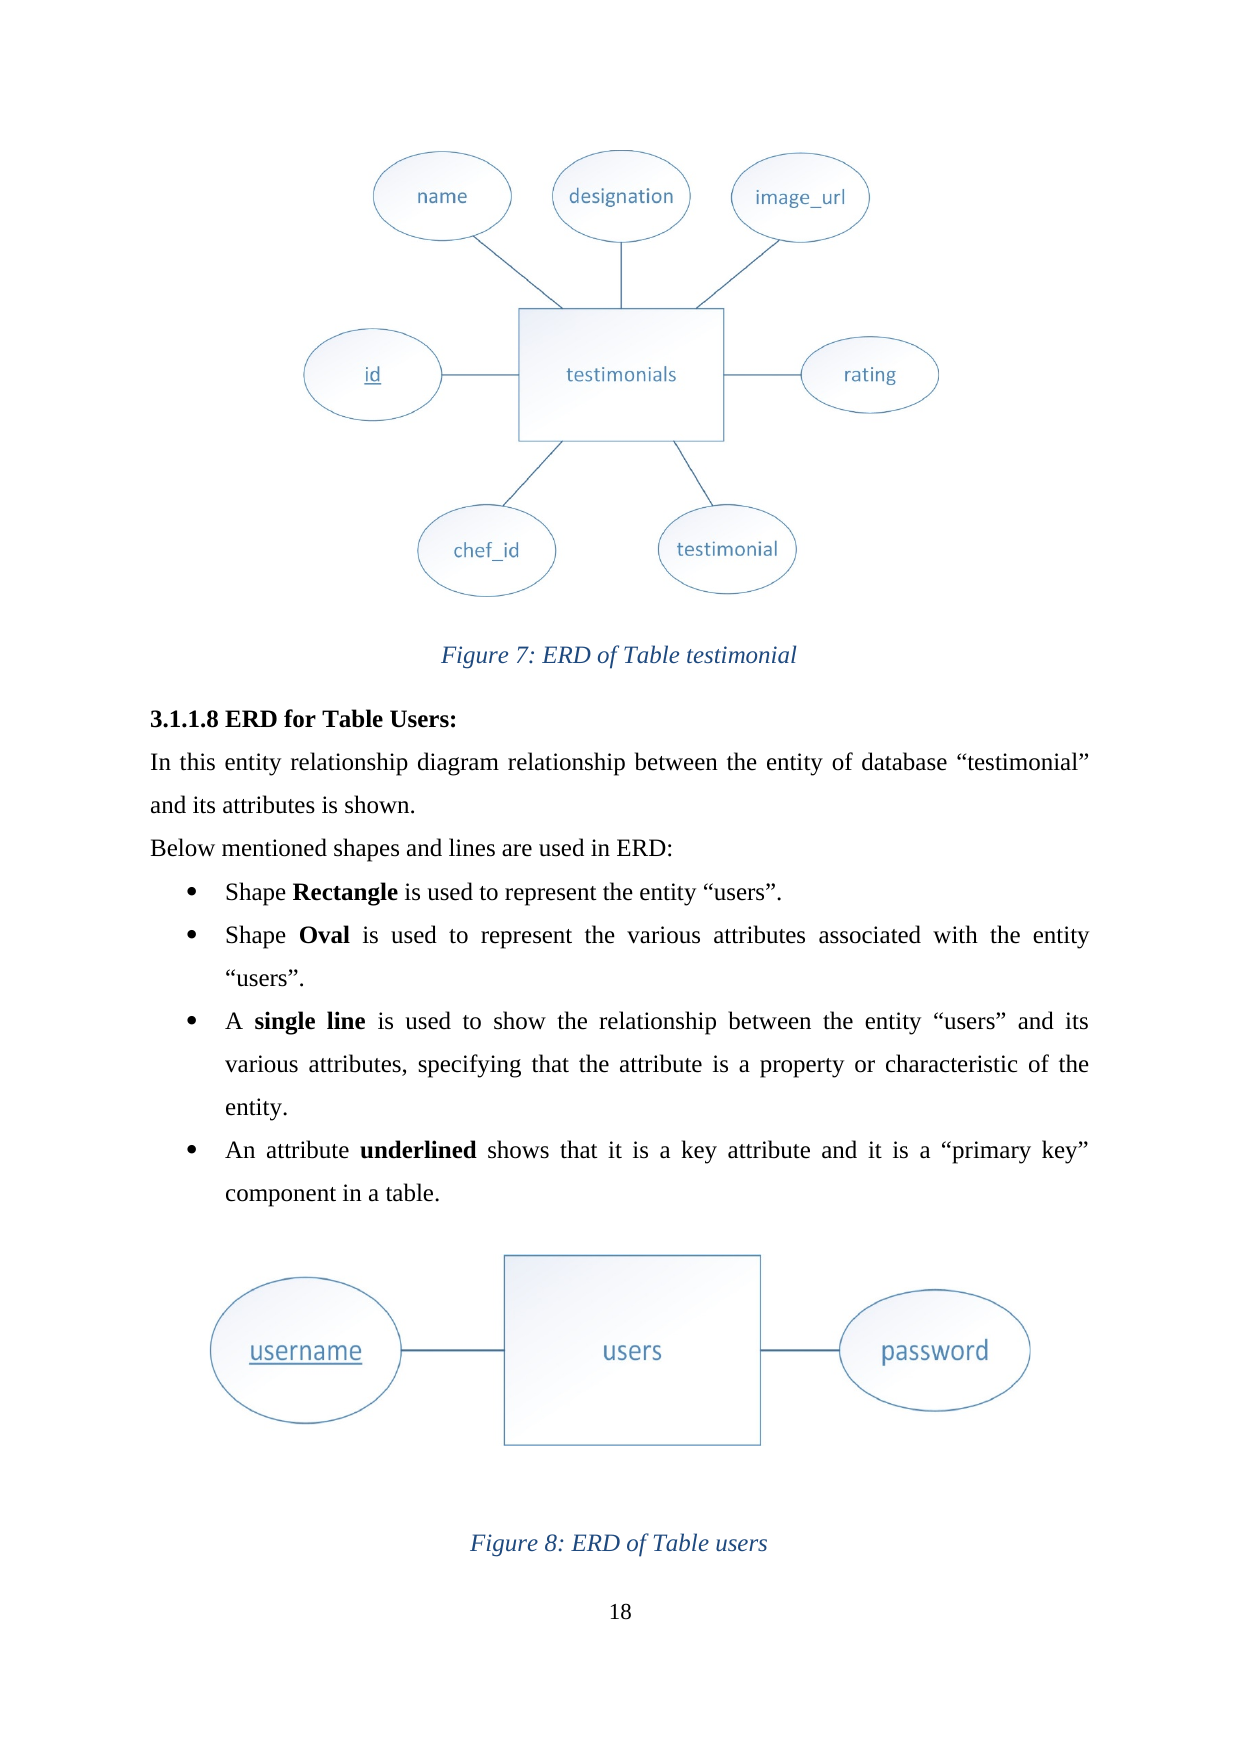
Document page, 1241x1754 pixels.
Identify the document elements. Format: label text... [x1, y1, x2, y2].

list Shape Rectangle is used to represent the entity “users”. [187, 877, 1090, 905]
text Below mentioned shapes and lines are used in ERD: [150, 833, 1090, 862]
list An attribute underlined shows that it is a key attribute and it is a “primary key” component in a table. [187, 1135, 1090, 1207]
picture [209, 1254, 1031, 1446]
text In this entity relationship diagram relationship between the entity of database “testimonial” and its attributes is shown. [150, 747, 1090, 819]
list Shape Oval is used to represent the various attributes associated with the entity “users”. [187, 920, 1090, 992]
text Figure 7: ERD of Table testimonial [150, 640, 1090, 669]
picture [302, 150, 940, 597]
list A single line is used to show the relationship between the entity “users” and its various attributes, specifying that the attribute is a property or characteristic of the entity. [187, 1006, 1090, 1121]
text 3.1.1.8 ERD for Table Users: [150, 704, 1090, 733]
text Figure 8: ERD of Table users [150, 1528, 1090, 1557]
